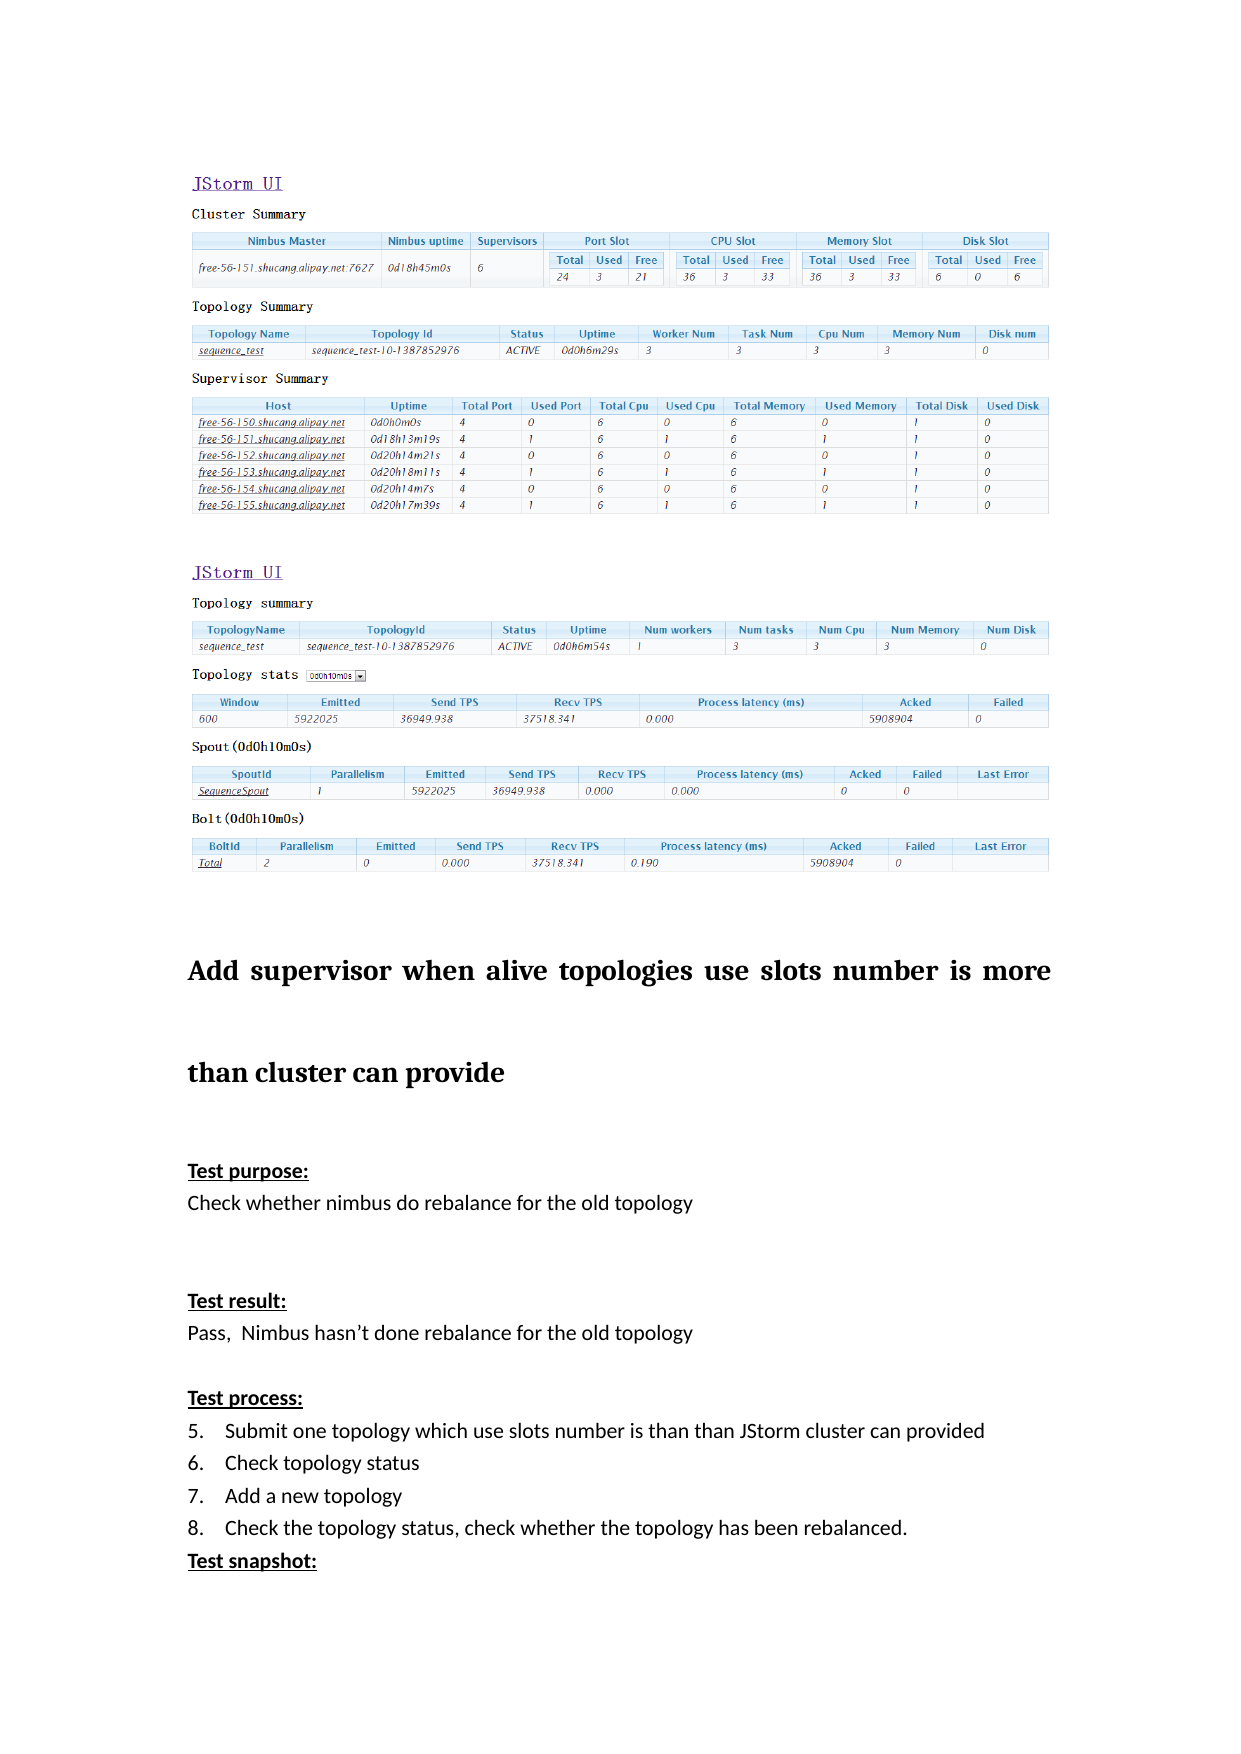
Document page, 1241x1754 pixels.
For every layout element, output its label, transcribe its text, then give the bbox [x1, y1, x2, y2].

text Test purpose: [187, 1154, 1053, 1186]
subtitle Add supervisor when alive topologies use slots number is more than cluster can provide [187, 939, 1053, 1105]
text Test process: [187, 1381, 1053, 1414]
text Check whether nimbus do rebalance for the old topology [187, 1186, 1053, 1219]
list Submit one topology which use slots number is than than JStorm cluster can provided [187, 1414, 1053, 1446]
text Test result: [187, 1284, 1053, 1316]
picture [187, 552, 1053, 893]
list Check the topology status, check whether the topology has been rebalanced. [187, 1511, 1053, 1544]
picture [187, 162, 1053, 536]
text Pass, Nimbus hasn’t done rebalance for the old topology [187, 1316, 1053, 1349]
text Test snapshot: [187, 1544, 1053, 1576]
list Add a new topology [187, 1479, 1053, 1511]
list Check topology status [187, 1446, 1053, 1479]
